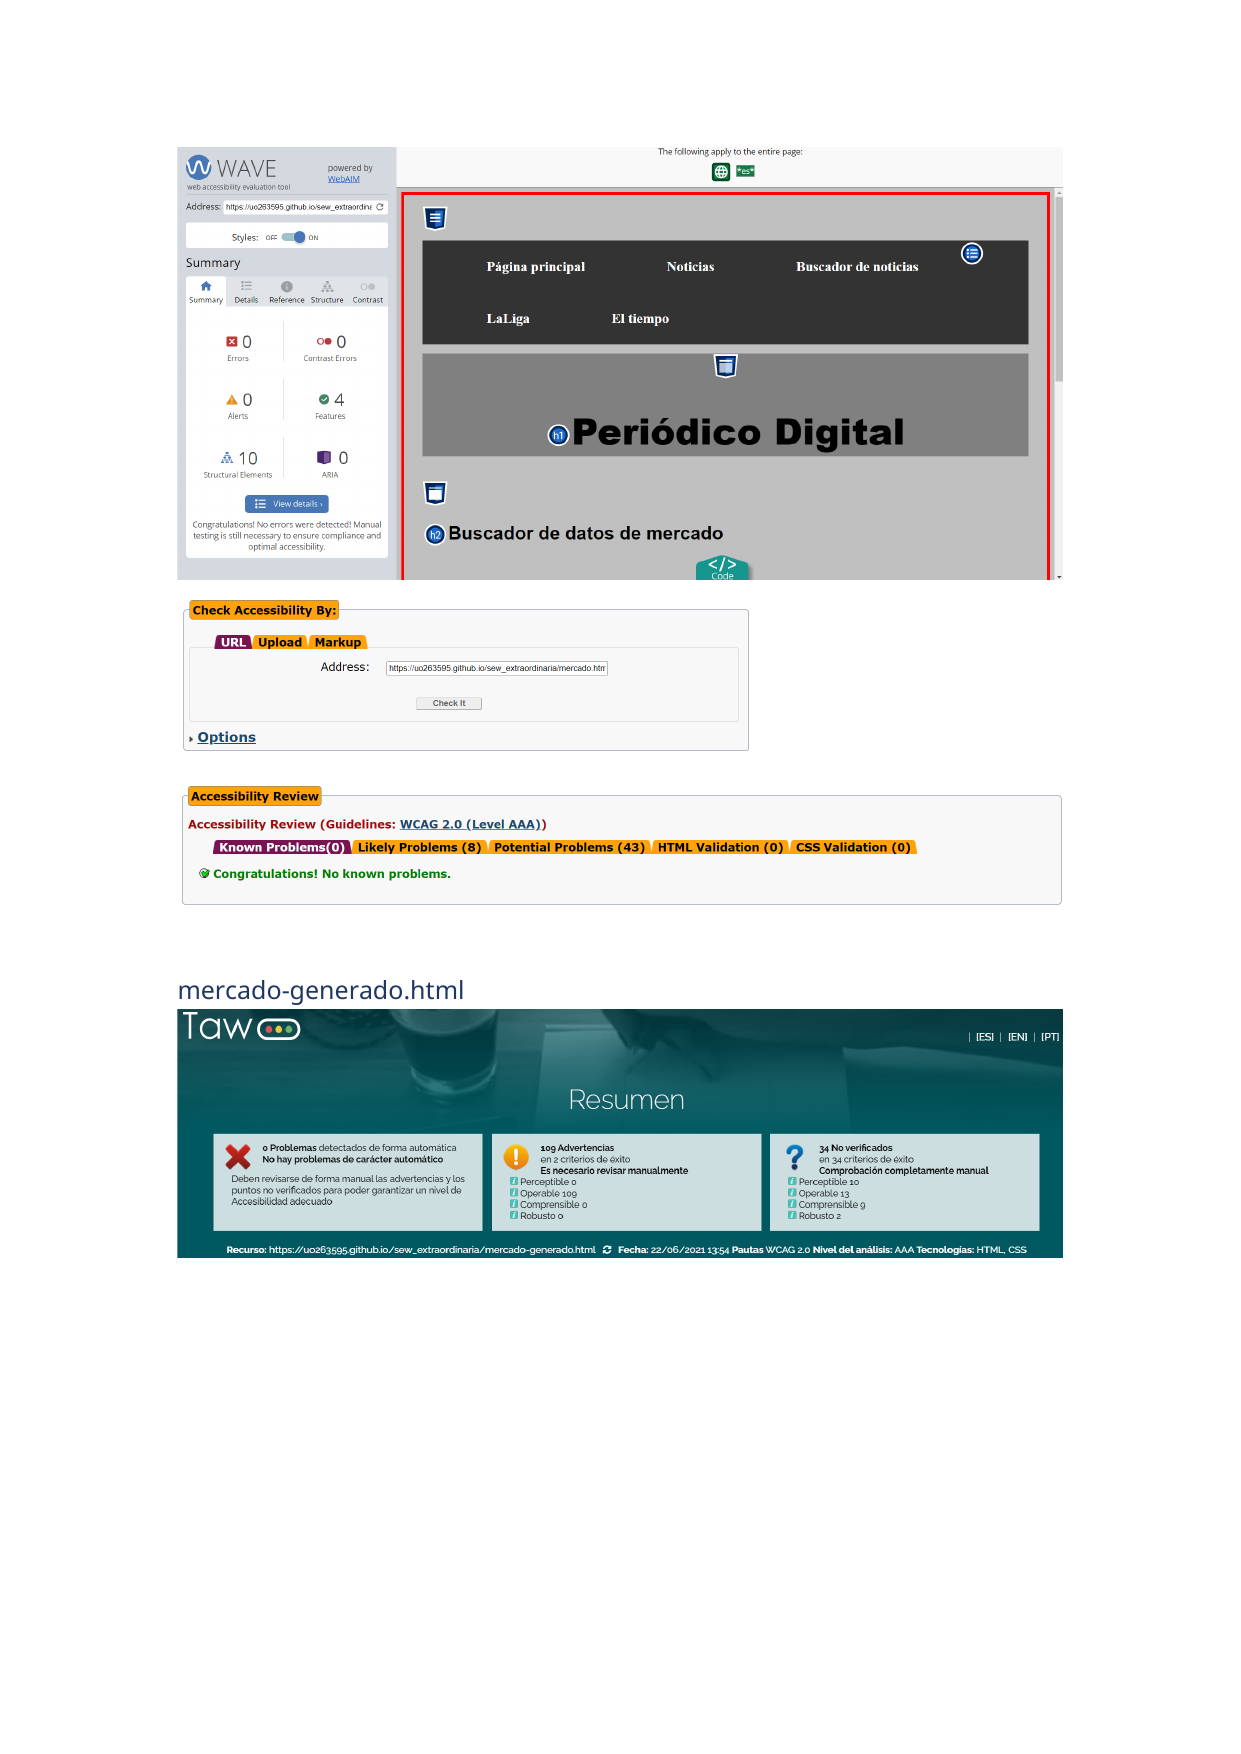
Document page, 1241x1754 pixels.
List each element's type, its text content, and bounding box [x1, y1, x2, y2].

subtitle mercado-generado.html [177, 973, 1063, 1007]
picture [177, 598, 1063, 907]
picture [177, 1009, 1063, 1258]
picture [177, 147, 1063, 580]
